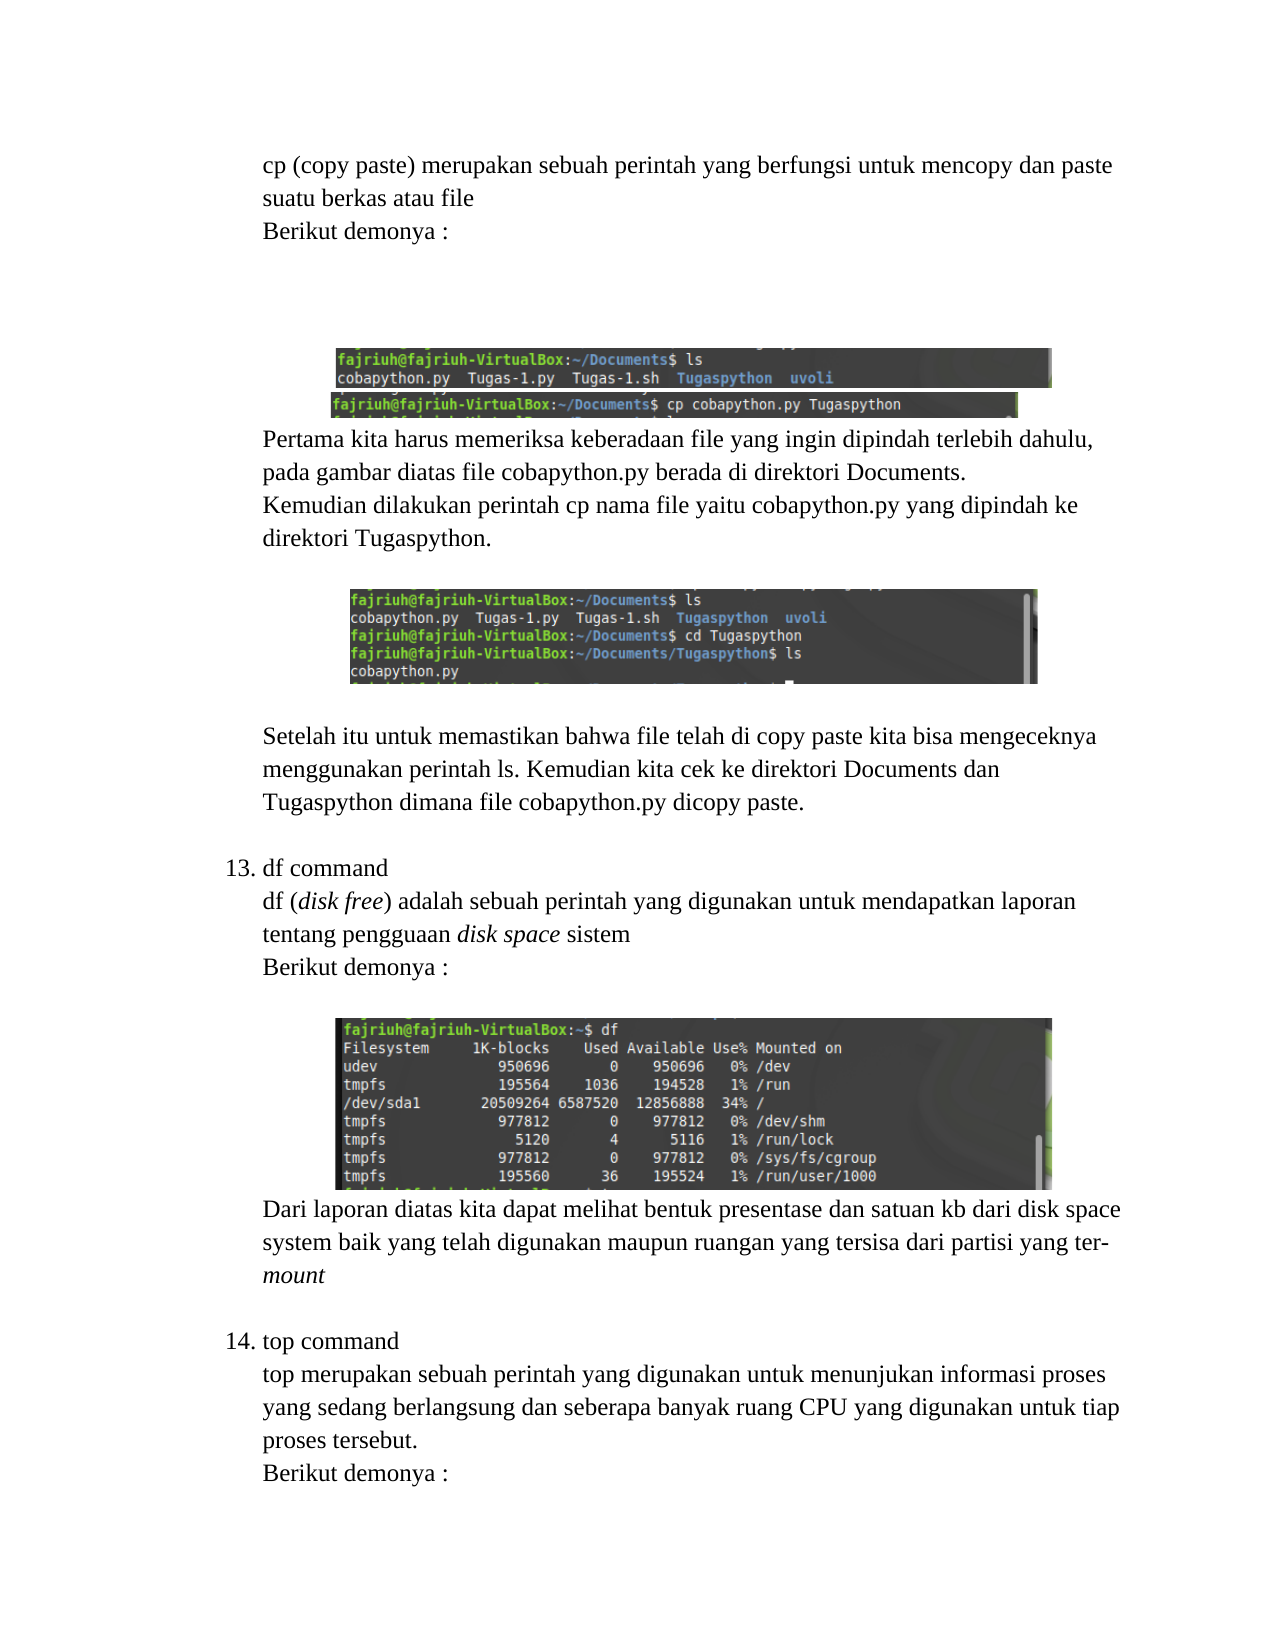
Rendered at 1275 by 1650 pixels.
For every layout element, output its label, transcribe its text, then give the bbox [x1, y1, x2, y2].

list Setelah itu untuk memastikan bahwa file telah di copy paste kita bisa mengeceknya menggunakan perintah ls. Kemudian kita cek ke direktori Documents dan Tugaspython dimana file cobapython.py dicopy paste. [262, 721, 1125, 816]
list df (disk free) adalah sebuah perintah yang digunakan untuk mendapatkan laporan tentang pengguaan disk space sistem [262, 886, 1125, 948]
list Pertama kita harus memeriksa keberadaan file yang ingin dipindah terlebih dahulu, pada gambar diatas file cobapython.py berada di direktori Documents. [262, 424, 1125, 486]
list Kemudian dilakukan perintah cp nama file yaitu cobapython.py yang dipindah ke direktori Tugaspython. [262, 490, 1125, 552]
list Dari laporan diatas kita dapat melihat bentuk presentase dan satuan kb dari disk space system baik yang telah digunakan maupun ruangan yang tersisa dari partisi yang ter-mount [262, 1194, 1125, 1289]
list cp (copy paste) merupakan sebuah perintah yang berfungsi untuk mencopy dan paste suatu berkas atau file [262, 150, 1125, 212]
picture [350, 589, 1038, 684]
picture [335, 1018, 1053, 1190]
list df command [225, 853, 1125, 882]
picture [330, 392, 1019, 418]
list top command [225, 1326, 1125, 1355]
list Berikut demonya : [262, 952, 1125, 981]
list Berikut demonya : [262, 1458, 1125, 1487]
picture [335, 348, 1052, 388]
list top merupakan sebuah perintah yang digunakan untuk menunjukan informasi proses yang sedang berlangsung dan seberapa banyak ruang CPU yang digunakan untuk tiap proses tersebut. [262, 1359, 1125, 1454]
list Berikut demonya : [262, 216, 1125, 245]
